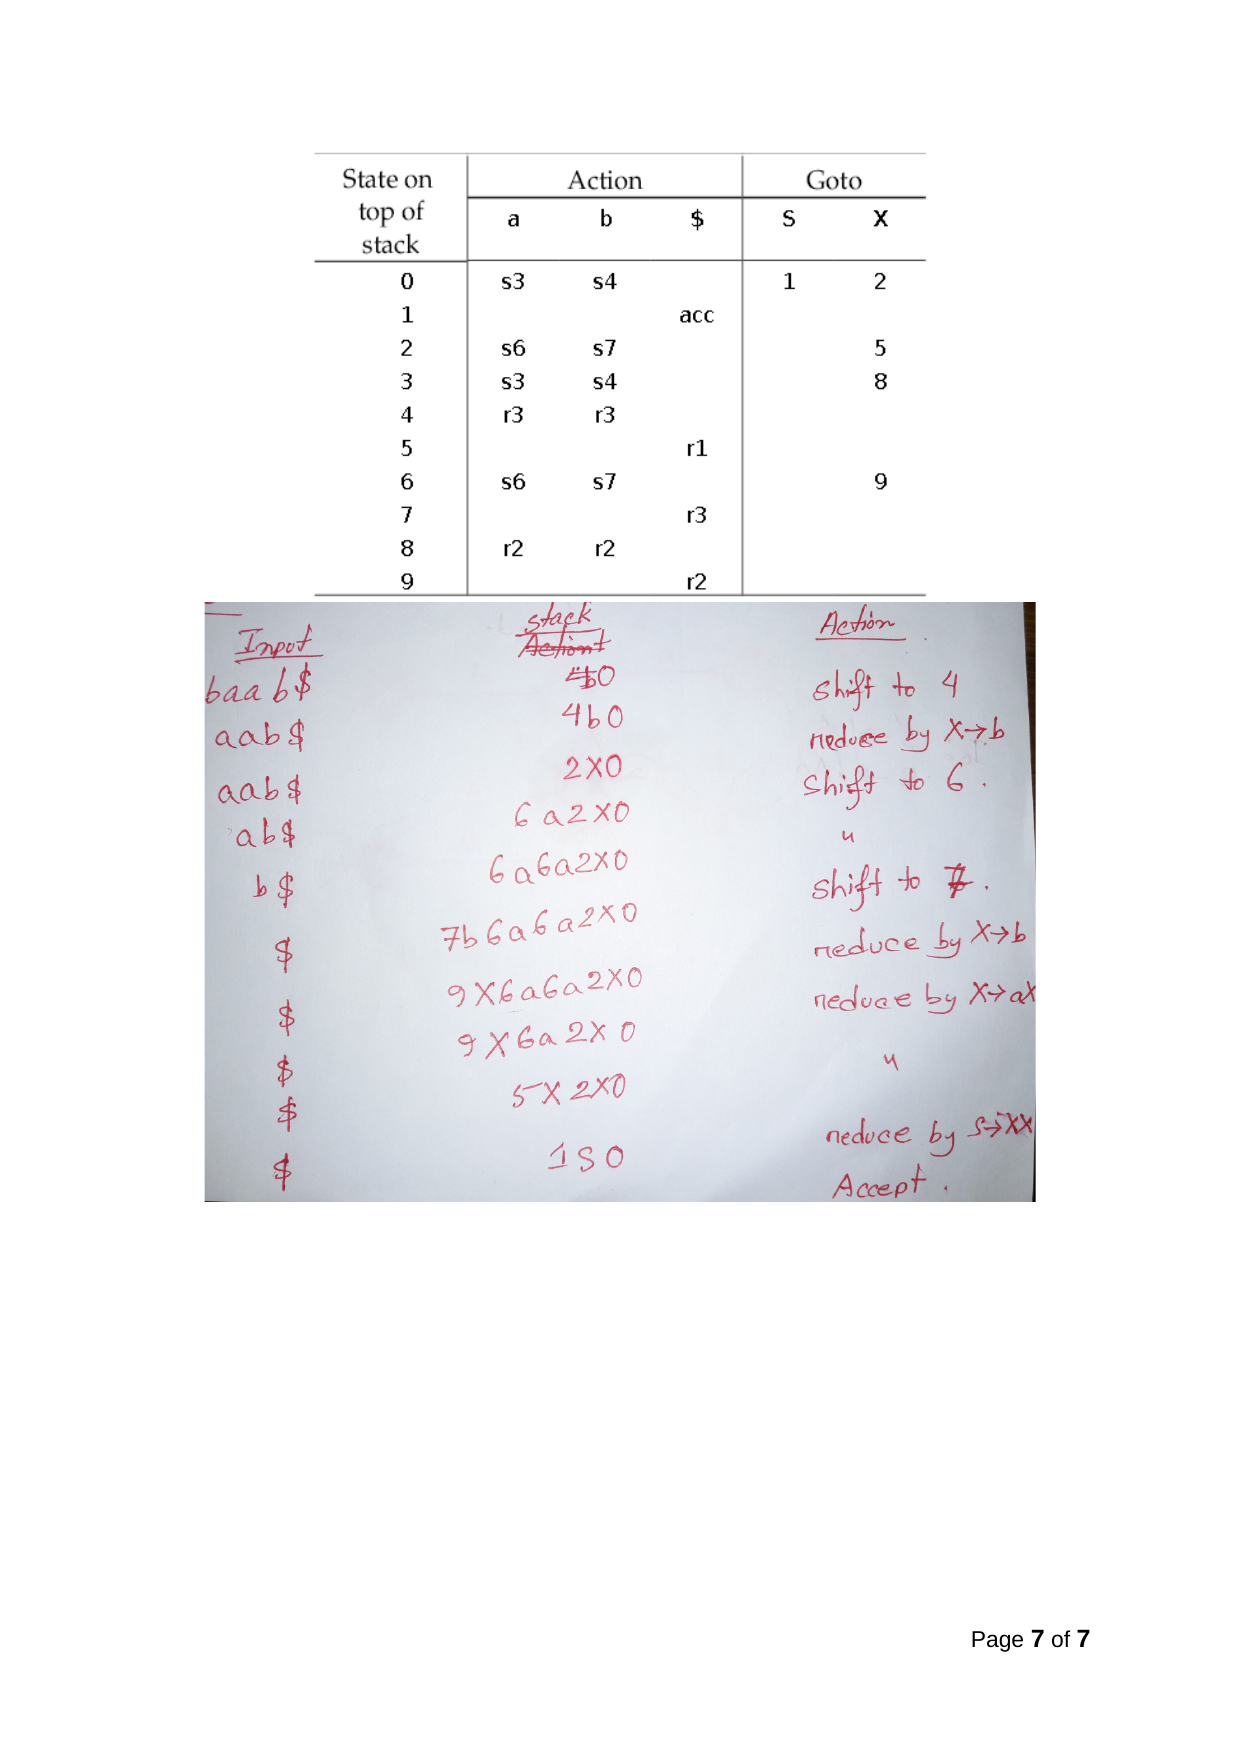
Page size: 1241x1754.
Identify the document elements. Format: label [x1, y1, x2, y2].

picture [310, 150, 930, 599]
picture [204, 602, 1036, 1202]
